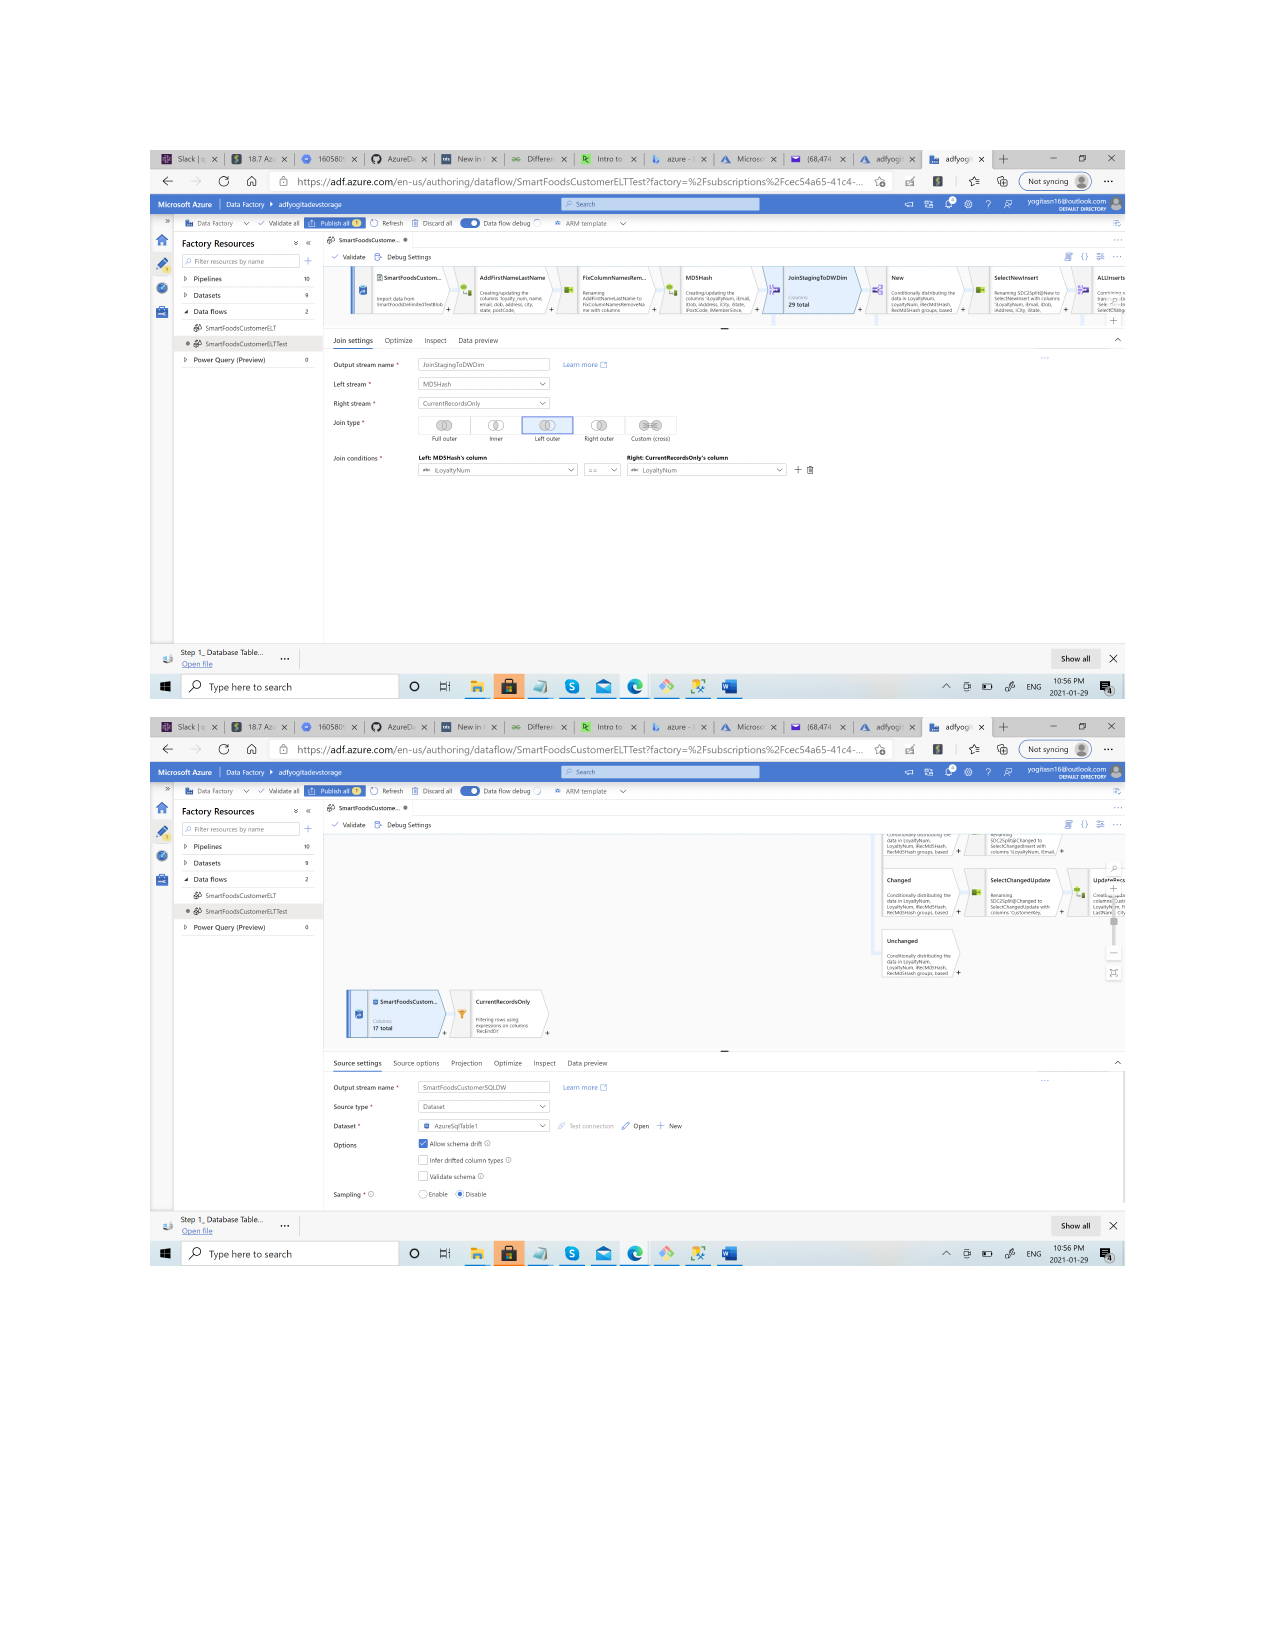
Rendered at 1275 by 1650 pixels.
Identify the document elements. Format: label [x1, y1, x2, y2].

picture [150, 717, 1125, 1266]
picture [150, 150, 1125, 699]
